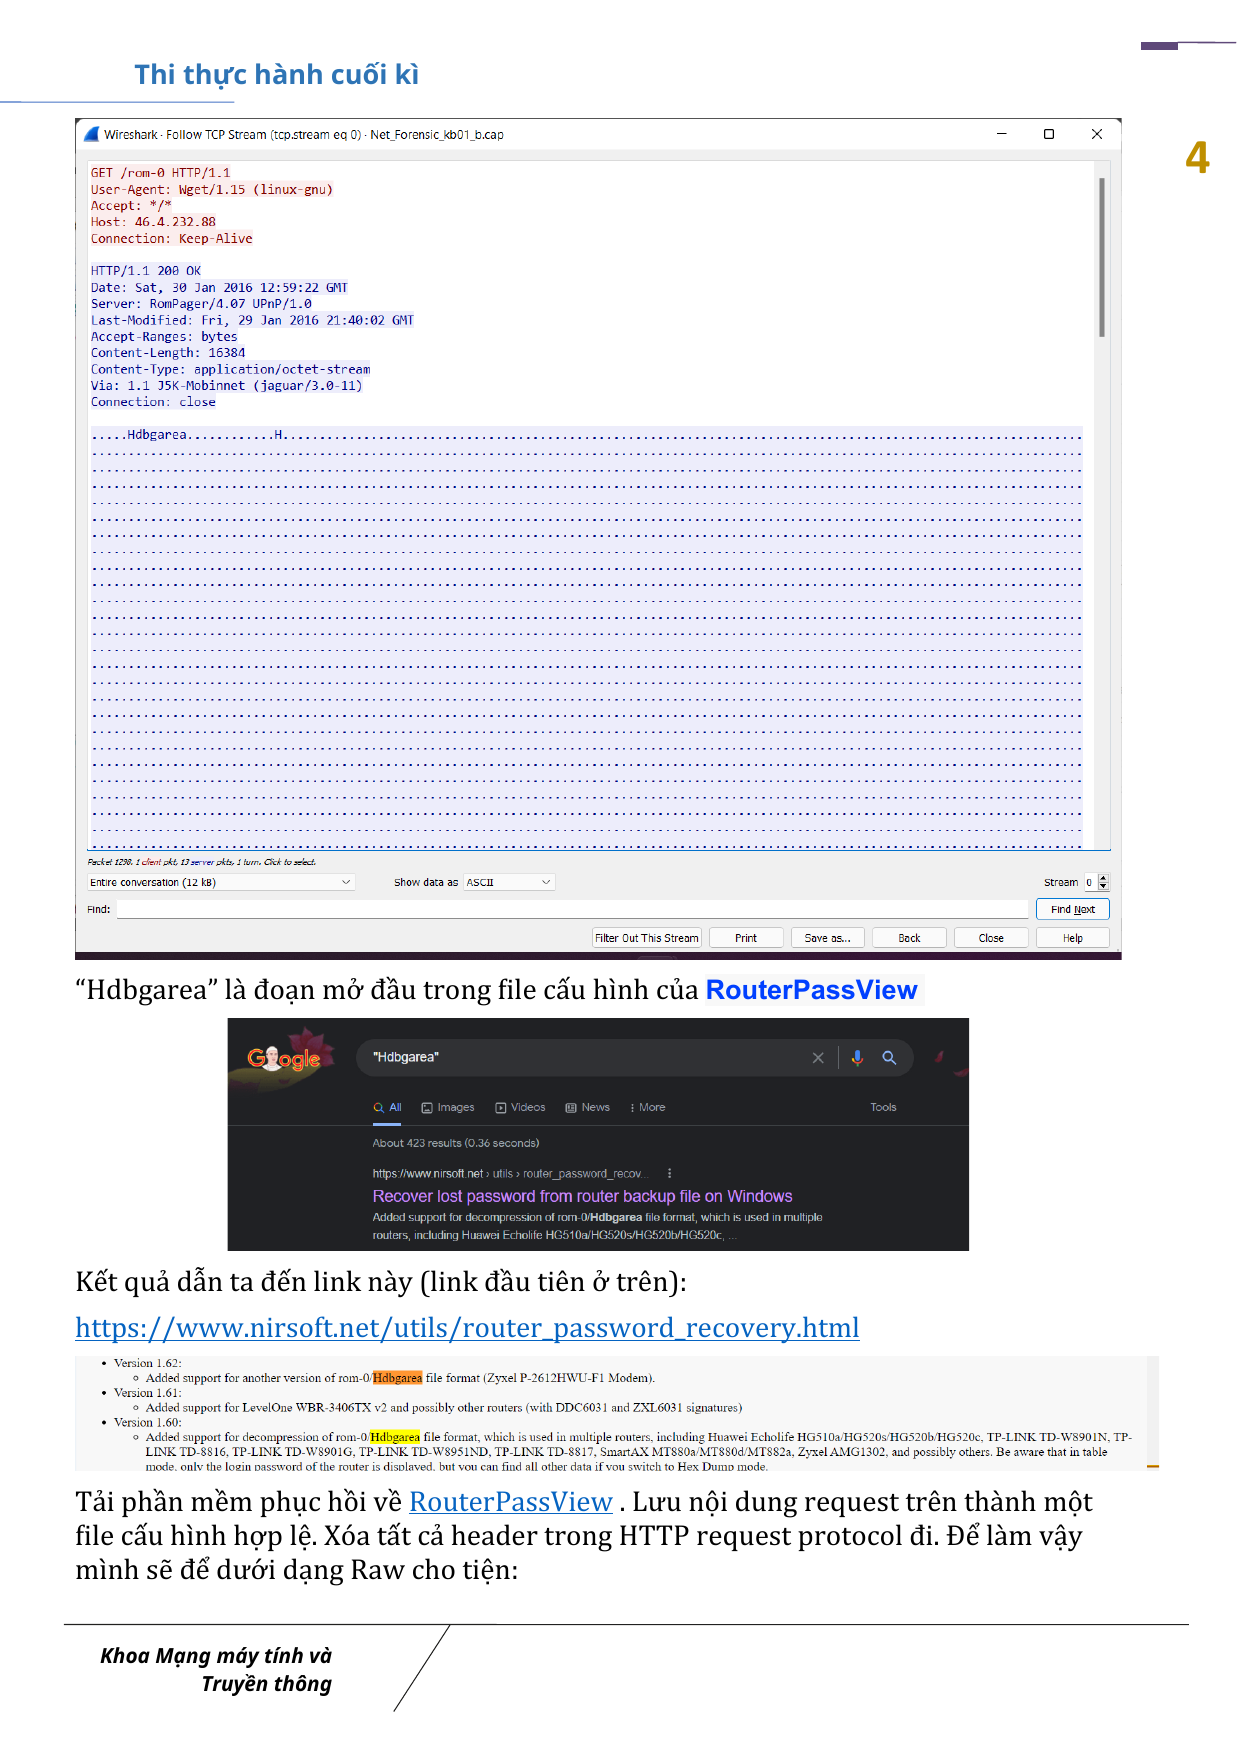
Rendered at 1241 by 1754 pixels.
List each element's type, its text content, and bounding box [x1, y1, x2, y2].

text “Hdbgarea” là đoạn mở đầu trong file cấu hình của RouterPassView [75, 972, 1122, 1006]
picture [227, 1018, 970, 1251]
text Kết quả dẫn ta đến link này (link đầu tiên ở trên): [75, 1263, 1122, 1298]
picture [75, 118, 1122, 960]
text Tải phần mềm phục hồi về RouterPassView . Lưu nội dung request trên thành một file cấu hình hợp lệ. Xóa tất cả header trong HTTP request protocol đi. Để làm vậy mình sẽ để dưới dạng Raw cho tiện: [75, 1483, 1122, 1586]
picture [75, 1356, 1160, 1471]
text https://www.nirsoft.net/utils/router_password_recovery.html [75, 1310, 1122, 1344]
